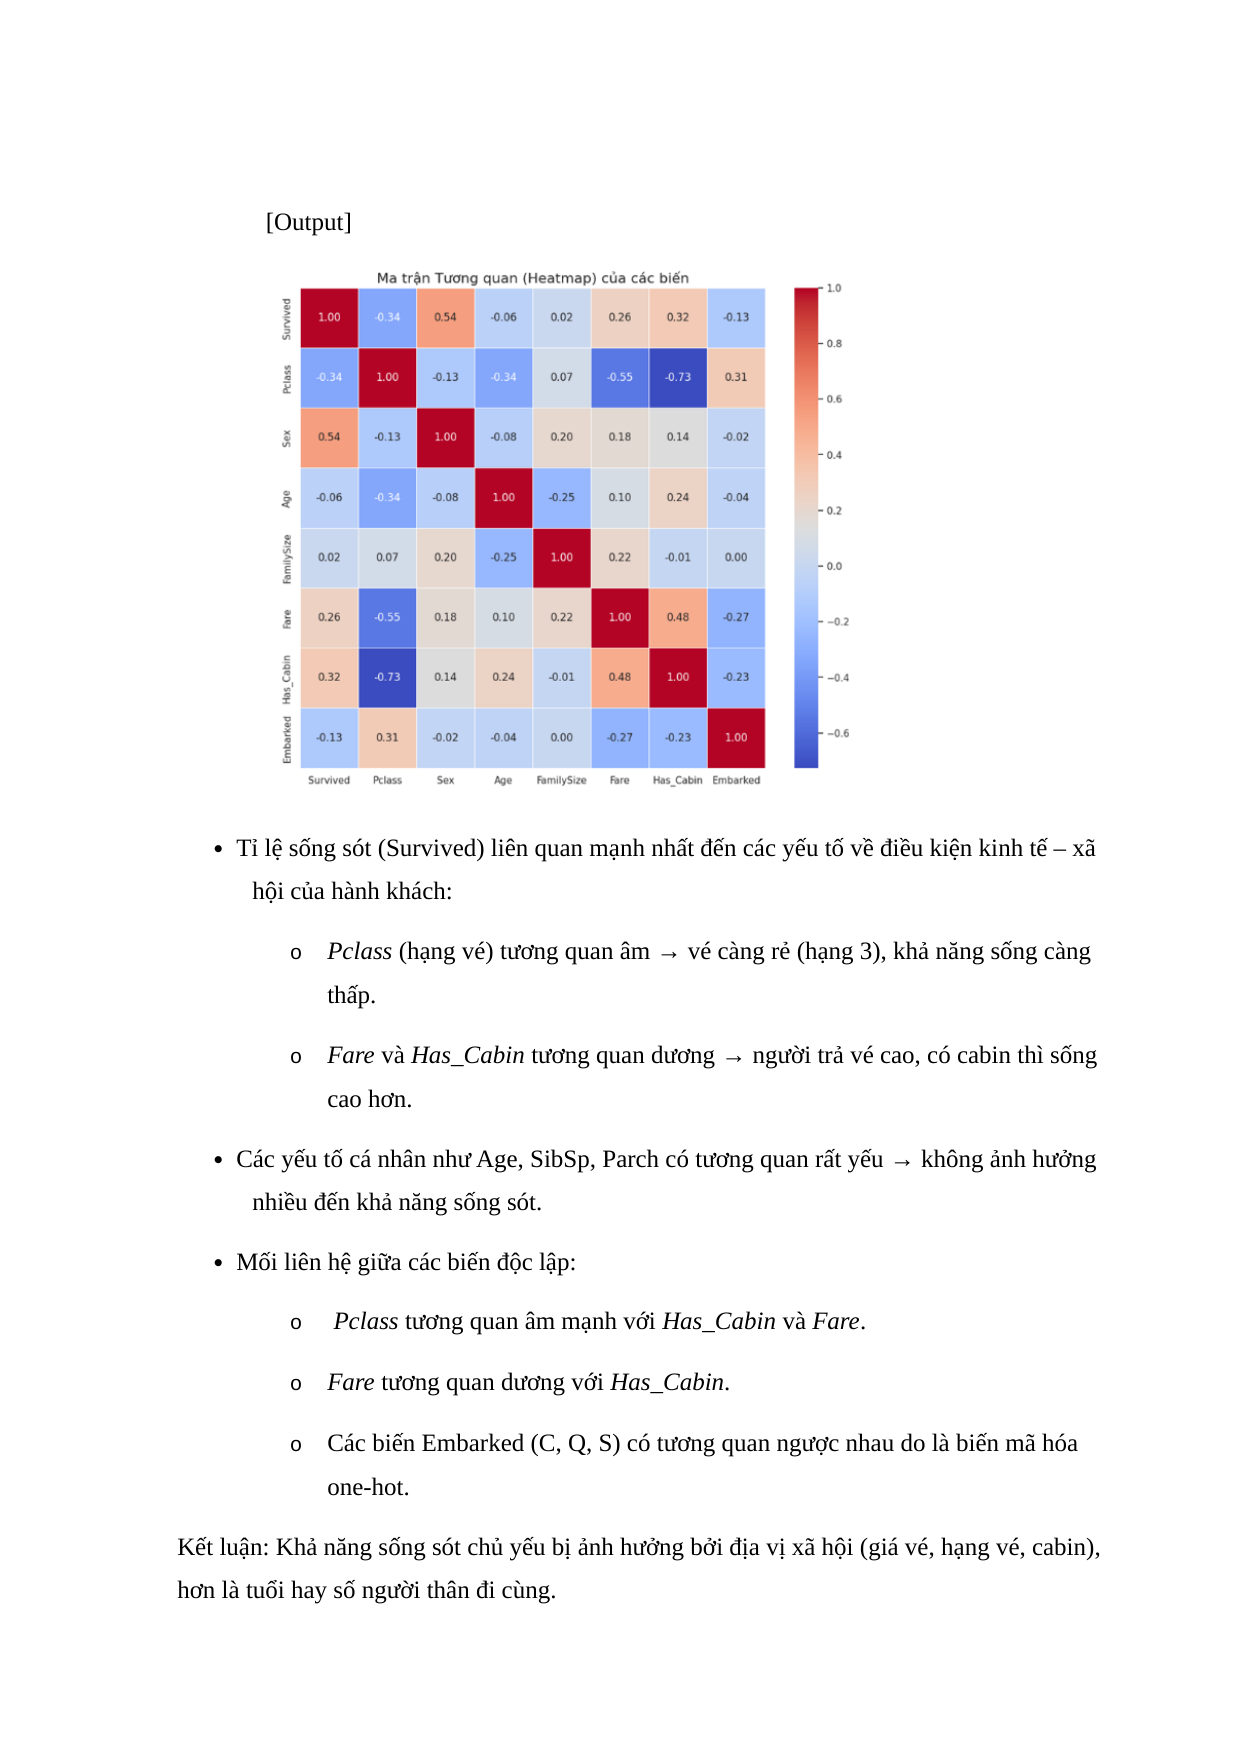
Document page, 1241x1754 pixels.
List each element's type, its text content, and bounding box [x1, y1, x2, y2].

picture [265, 266, 859, 800]
text Kết luận: Khả năng sống sót chủ yếu bị ảnh hưởng bởi địa vị xã hội (giá vé, hạng vé, cabin), hơn là tuổi hay số người thân đi cùng. [177, 1532, 1122, 1604]
list Pclass tương quan âm mạnh với Has_Cabin và Fare. [289, 1306, 1122, 1336]
list Fare tương quan dương với Has_Cabin. [289, 1367, 1122, 1397]
list Tỉ lệ sống sót (Survived) liên quan mạnh nhất đến các yếu tố về điều kiện kinh tế – xã hội của hành khách: [214, 833, 1122, 905]
list Các biến Embarked (C, Q, S) có tương quan ngược nhau do là biến mã hóa one-hot. [289, 1428, 1122, 1501]
list Mối liên hệ giữa các biến độc lập: [214, 1247, 1122, 1275]
list Pclass (hạng vé) tương quan âm → vé càng rẻ (hạng 3), khả năng sống càng thấp. [289, 936, 1122, 1009]
list Các yếu tố cá nhân như Age, SibSp, Parch có tương quan rất yếu → không ảnh hưởng nhiều đến khả năng sống sót. [214, 1144, 1122, 1216]
list Fare và Has_Cabin tương quan dương → người trả vé cao, có cabin thì sống cao hơn. [289, 1040, 1122, 1113]
text [Output] [266, 207, 1122, 236]
